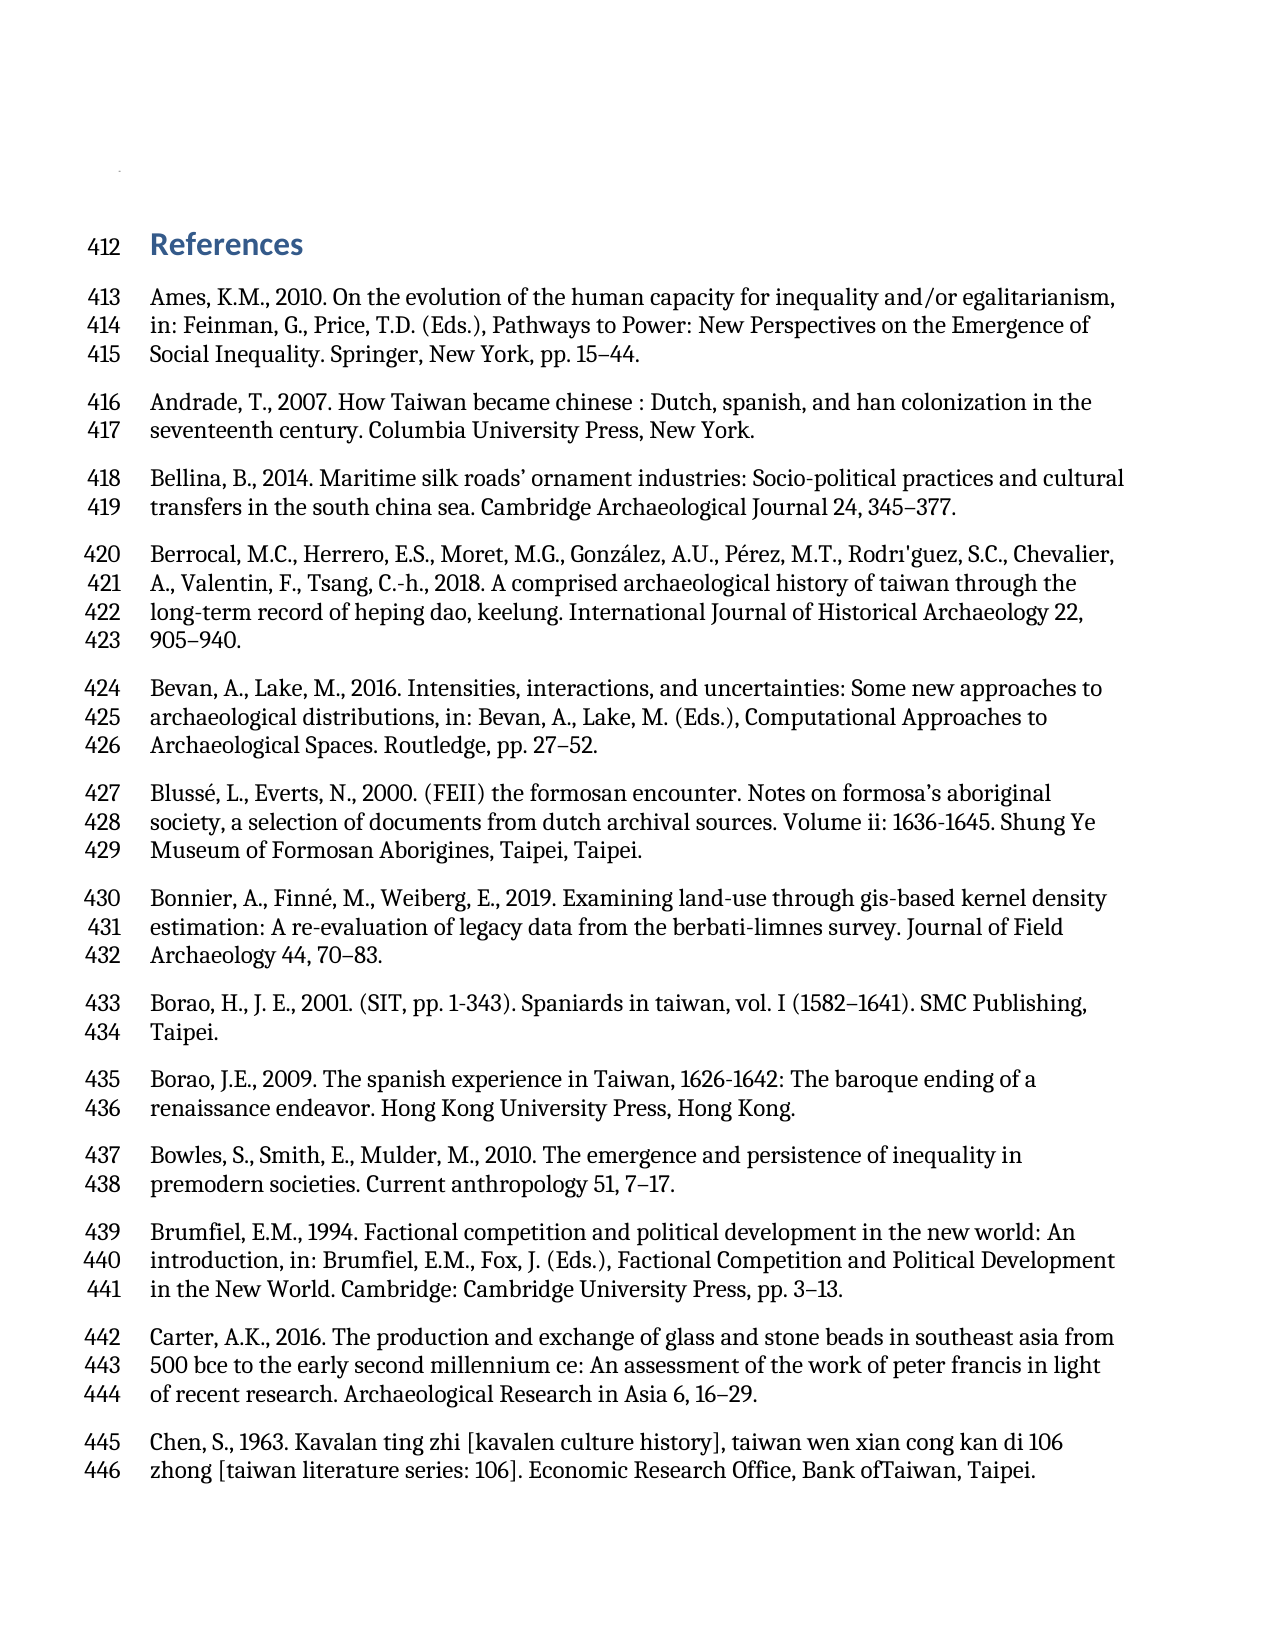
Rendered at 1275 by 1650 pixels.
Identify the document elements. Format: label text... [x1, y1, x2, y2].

text Andrade, T., 2007. How Taiwan became chinese : Dutch, spanish, and han colonization in the seventeenth century. Columbia University Press, New York. [150, 387, 1125, 445]
text Brumfiel, E.M., 1994. Factional competition and political development in the new world: An introduction, in: Brumfiel, E.M., Fox, J. (Eds.), Factional Competition and Political Development in the New World. Cambridge: Cambridge University Press, pp. 3–13. [150, 1217, 1125, 1304]
text Borao, H., J. E., 2001. (SIT, pp. 1-343). Spaniards in taiwan, vol. I (1582–1641). SMC Publishing, Taipei. [150, 989, 1125, 1046]
text Blussé, L., Everts, N., 2000. (FEII) the formosan encounter. Notes on formosa’s aboriginal society, a selection of documents from dutch archival sources. Volume ii: 1636-1645. Shung Ye Museum of Formosan Aborigines, Taipei, Taipei. [150, 779, 1125, 865]
text Chen, S., 1963. Kavalan ting zhi [kavalen culture history], taiwan wen xian cong kan di 106 zhong [taiwan literature series: 106]. Economic Research Office, Bank ofTaiwan, Taipei. [150, 1427, 1125, 1485]
text Carter, A.K., 2016. The production and exchange of glass and stone beads in southeast asia from 500 bce to the early second millennium ce: An assessment of the work of peter francis in light of recent research. Archaeological Research in Asia 6, 16–29. [150, 1322, 1125, 1409]
text Ames, K.M., 2010. On the evolution of the human capacity for inequality and/or egalitarianism, in: Feinman, G., Price, T.D. (Eds.), Pathways to Power: New Perspectives on the Emergence of Social Inequality. Springer, New York, pp. 15–44. [150, 282, 1125, 369]
text Bevan, A., Lake, M., 2016. Intensities, interactions, and uncertainties: Some new approaches to archaeological distributions, in: Bevan, A., Lake, M. (Eds.), Computational Approaches to Archaeological Spaces. Routledge, pp. 27–52. [150, 674, 1125, 760]
text Bowles, S., Smith, E., Mulder, M., 2010. The emergence and persistence of inequality in premodern societies. Current anthropology 51, 7–17. [150, 1141, 1125, 1199]
text Berrocal, M.C., Herrero, E.S., Moret, M.G., González, A.U., Pérez, M.T., Rodrı'guez, S.C., Chevalier, A., Valentin, F., Tsang, C.-h., 2018. A comprised archaeological history of taiwan through the long-term record of heping dao, keelung. International Journal of Historical Archaeology 22, 905–940. [150, 540, 1125, 655]
subtitle References [150, 223, 1125, 264]
text Bellina, B., 2014. Maritime silk roads’ ornament industries: Socio-political practices and cultural transfers in the south china sea. Cambridge Archaeological Journal 24, 345–377. [150, 464, 1125, 521]
text Borao, J.E., 2009. The spanish experience in Taiwan, 1626-1642: The baroque ending of a renaissance endeavor. Hong Kong University Press, Hong Kong. [150, 1065, 1125, 1122]
text Bonnier, A., Finné, M., Weiberg, E., 2019. Examining land-use through gis-based kernel density estimation: A re-evaluation of legacy data from the berbati-limnes survey. Journal of Field Archaeology 44, 70–83. [150, 884, 1125, 970]
